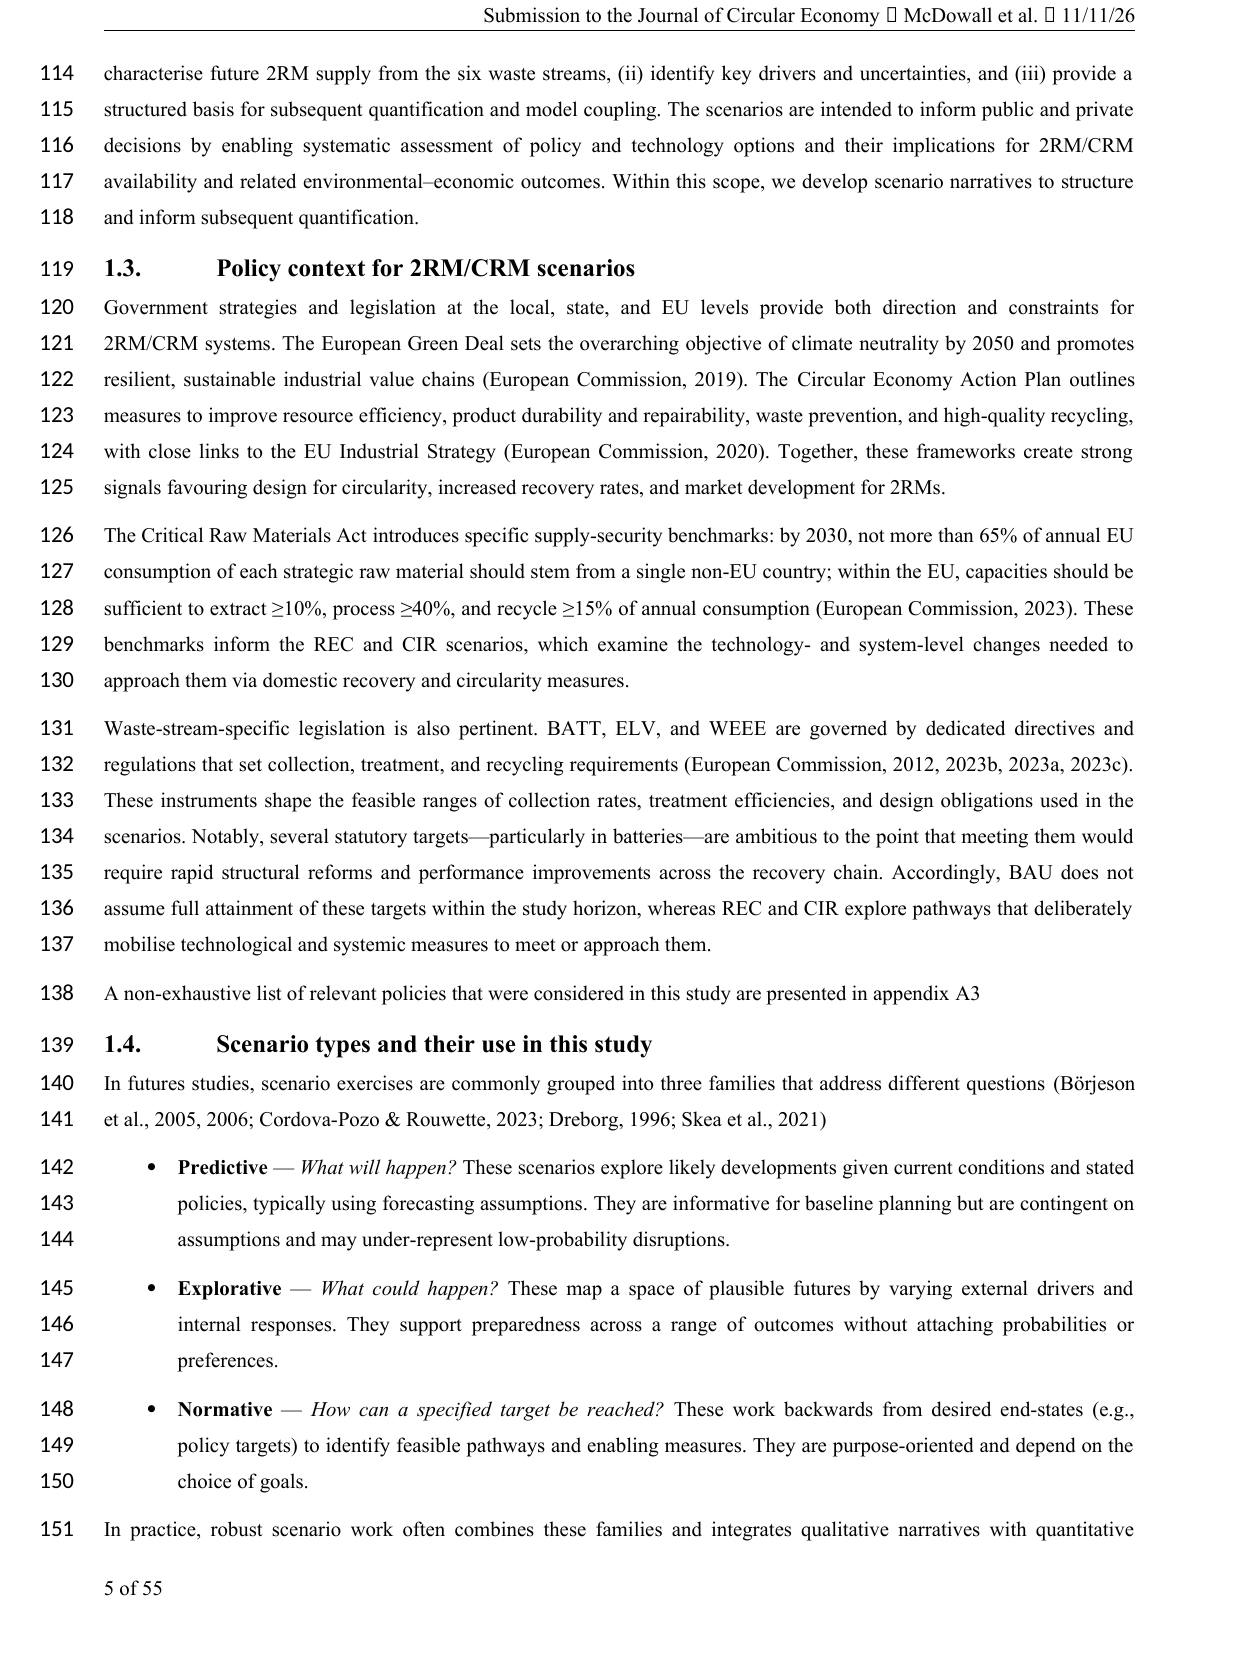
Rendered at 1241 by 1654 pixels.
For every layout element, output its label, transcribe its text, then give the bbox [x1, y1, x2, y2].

text Waste-stream-specific legislation is also pertinent. BATT, ELV, and WEEE are governed by dedicated directives and regulations that set collection, treatment, and recycling requirements (European Commission, 2012, 2023b, 2023a, 2023c). These instruments shape the feasible ranges of collection rates, treatment efficiencies, and design obligations used in the scenarios. Notably, several statutory targets—particularly in batteries—are ambitious to the point that meeting them would require rapid structural reforms and performance improvements across the recovery chain. Accordingly, BAU does not assume full attainment of these targets within the study horizon, whereas REC and CIR explore pathways that deliberately mobilise technological and systemic measures to meet or approach them. [103, 716, 1135, 956]
text A non-exhaustive list of relevant policies that were considered in this study are presented in appendix A3 [103, 981, 1135, 1005]
list Normative — How can a specified target be reached? These work backwards from desired end-states (e.g., policy targets) to identify feasible pathways and enabling measures. They are purpose-oriented and depend on the choice of goals. [148, 1396, 1135, 1493]
list Predictive — What will happen? These scenarios explore likely developments given current conditions and stated policies, typically using forecasting assumptions. They are informative for baseline planning but are contingent on assumptions and may under-represent low-probability disruptions. [148, 1155, 1135, 1251]
subtitle Policy context for 2RM/CRM scenarios [103, 253, 1135, 282]
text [103, 61, 1135, 229]
subtitle Scenario types and their use in this study [103, 1029, 1135, 1058]
text In futures studies, scenario exercises are commonly grouped into three families that address different questions (Börjeson et al., 2005, 2006; Cordova-Pozo & Rouwette, 2023; Dreborg, 1996; Skea et al., 2021) [103, 1071, 1135, 1131]
text The Critical Raw Materials Act introduces specific supply-security benchmarks: by 2030, not more than 65% of annual EU consumption of each strategic raw material should stem from a single non-EU country; within the EU, capacities should be sufficient to extract ≥10%, process ≥40%, and recycle ≥15% of annual consumption (European Commission, 2023). These benchmarks inform the REC and CIR scenarios, which examine the technology- and system-level changes needed to approach them via domestic recovery and circularity measures. [103, 523, 1135, 692]
list Explorative — What could happen? These map a space of plausible futures by varying external drivers and internal responses. They support preparedness across a range of outcomes without attaching probabilities or preferences. [148, 1276, 1135, 1372]
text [103, 1517, 1135, 1541]
text Government strategies and legislation at the local, state, and EU levels provide both direction and constraints for 2RM/CRM systems. The European Green Deal sets the overarching objective of climate neutrality by 2050 and promotes resilient, sustainable industrial value chains (European Commission, 2019). The Circular Economy Action Plan outlines measures to improve resource efficiency, product durability and repairability, waste prevention, and high-quality recycling, with close links to the EU Industrial Strategy (European Commission, 2020). Together, these frameworks create strong signals favouring design for circularity, increased recovery rates, and market development for 2RMs. [103, 294, 1135, 499]
